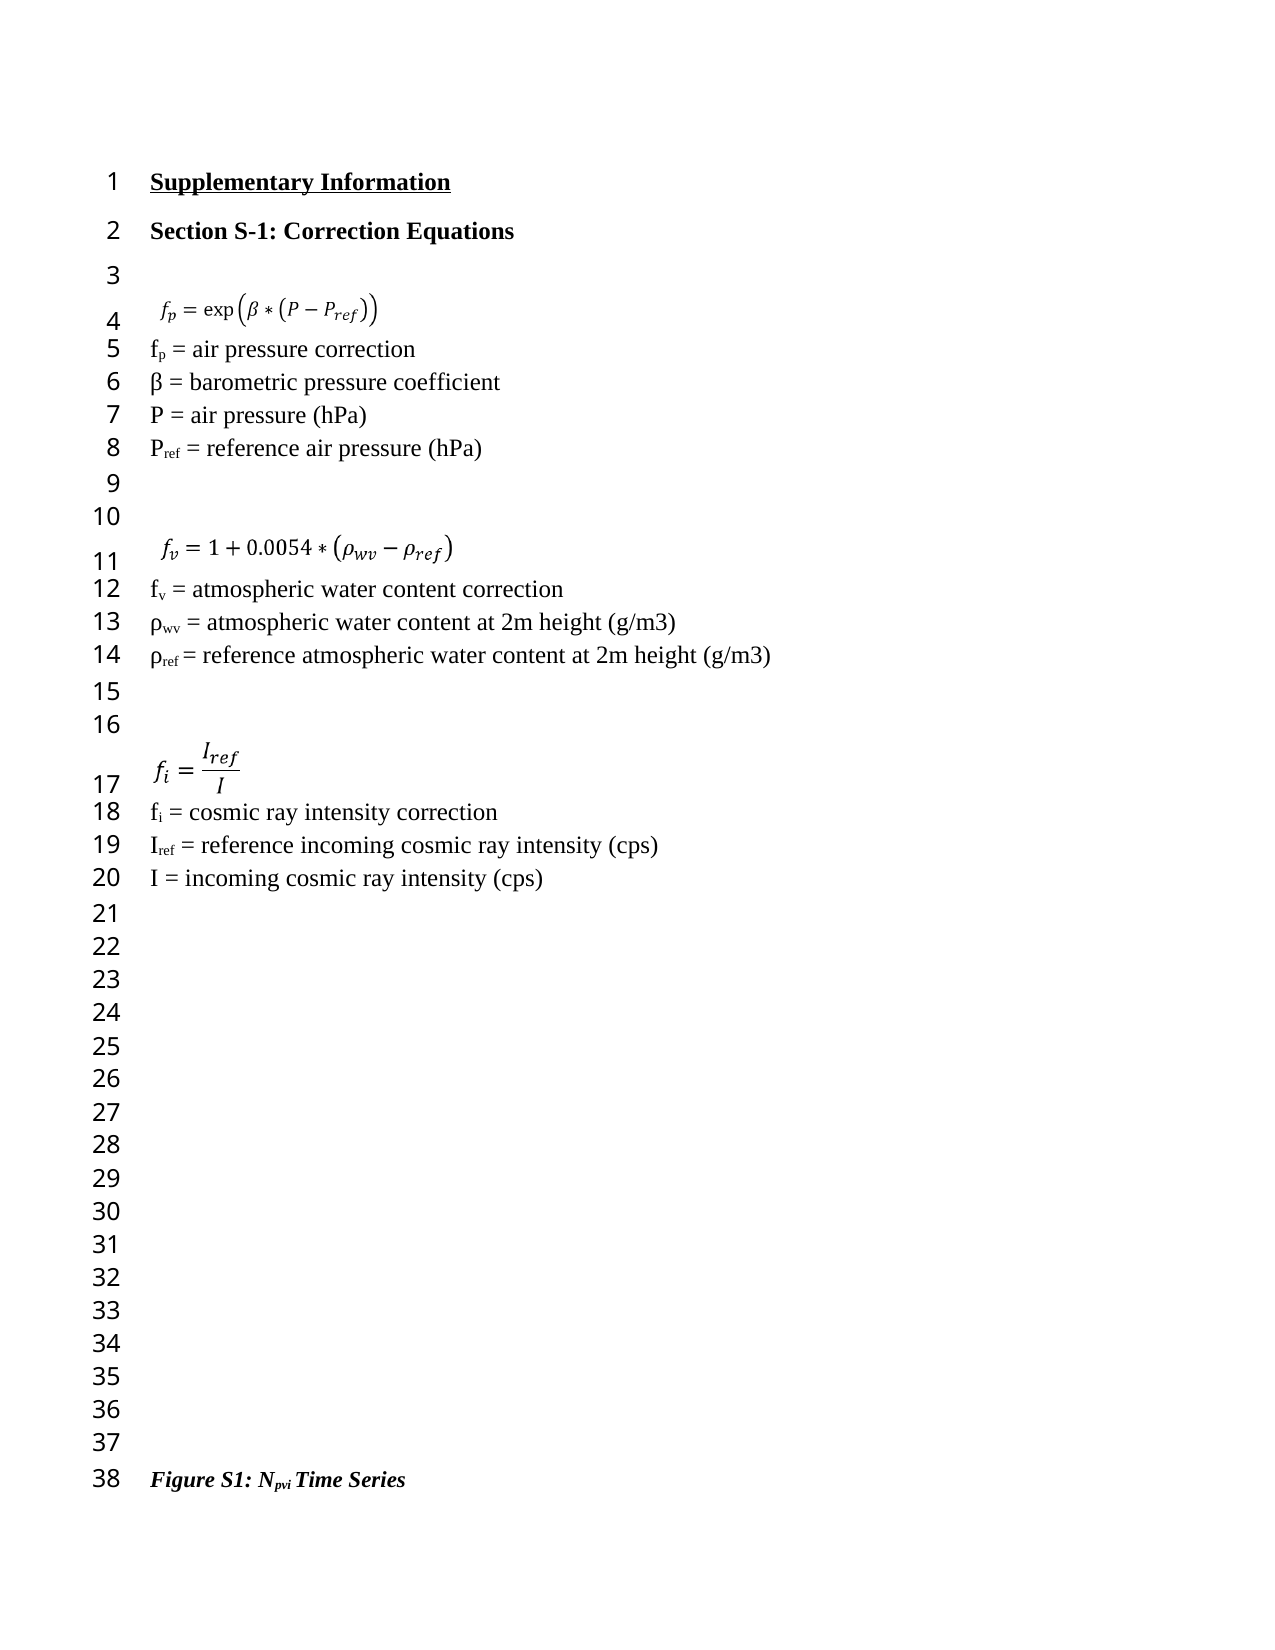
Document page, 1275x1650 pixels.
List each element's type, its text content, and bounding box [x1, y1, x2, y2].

subtitle Figure S1: Npvi Time Series [150, 1466, 1125, 1492]
text fv = atmospheric water content correction [150, 574, 1125, 603]
text ρref = reference atmospheric water content at 2m height (g/m3) [150, 640, 1125, 669]
text Iref = reference incoming cosmic ray intensity (cps) [150, 830, 1125, 859]
text I = incoming cosmic ray intensity (cps) [150, 863, 1125, 892]
subtitle Supplementary Information [150, 167, 1125, 195]
subtitle Section S-1: Correction Equations [150, 216, 1125, 245]
picture [150, 531, 457, 571]
picture [150, 739, 243, 794]
text fp = air pressure correction [150, 334, 1125, 362]
text Pref = reference air pressure (hPa) [150, 433, 1125, 462]
text fi = cosmic ray intensity correction [150, 797, 1125, 826]
text ρwv = atmospheric water content at 2m height (g/m3) [150, 607, 1125, 636]
text P = air pressure (hPa) [150, 400, 1125, 428]
picture [150, 290, 381, 330]
text β = barometric pressure coefficient [150, 367, 1125, 396]
